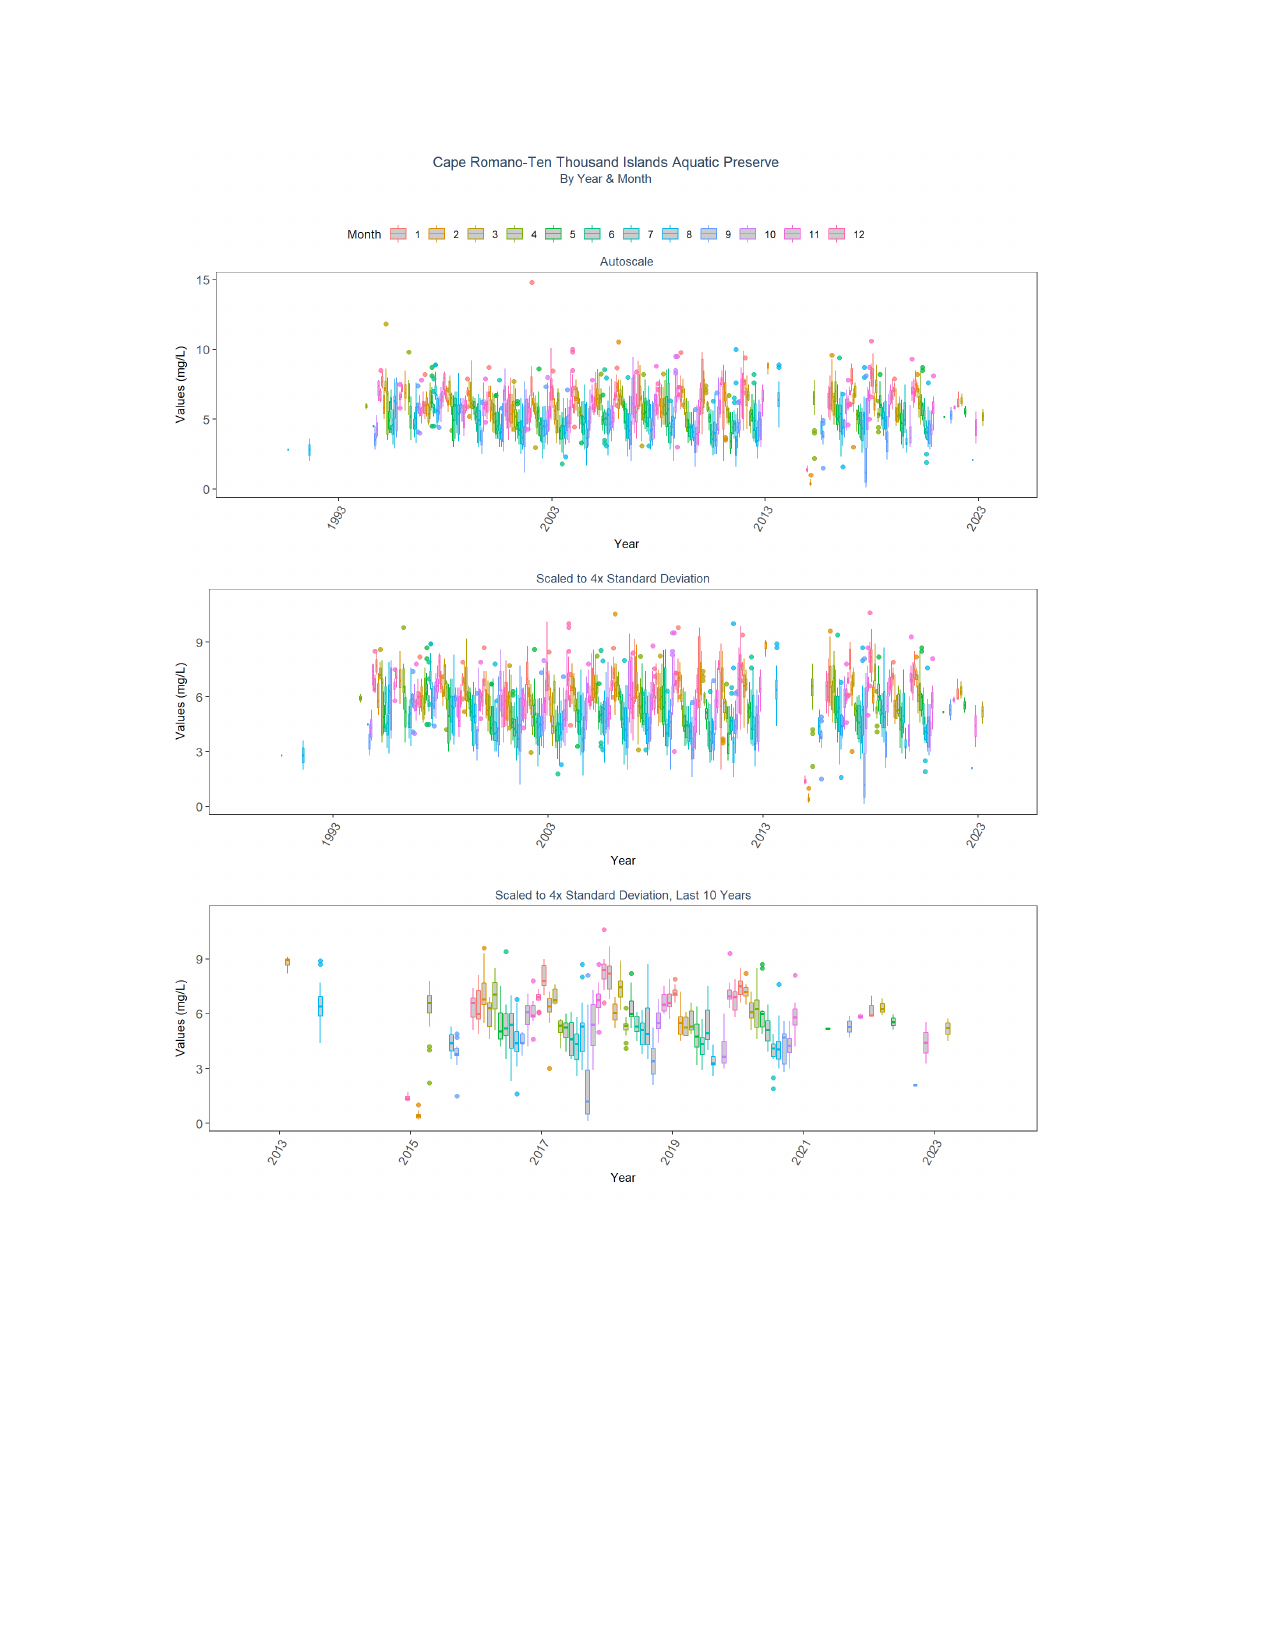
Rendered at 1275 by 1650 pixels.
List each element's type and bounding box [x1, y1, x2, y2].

picture [168, 150, 1044, 1200]
